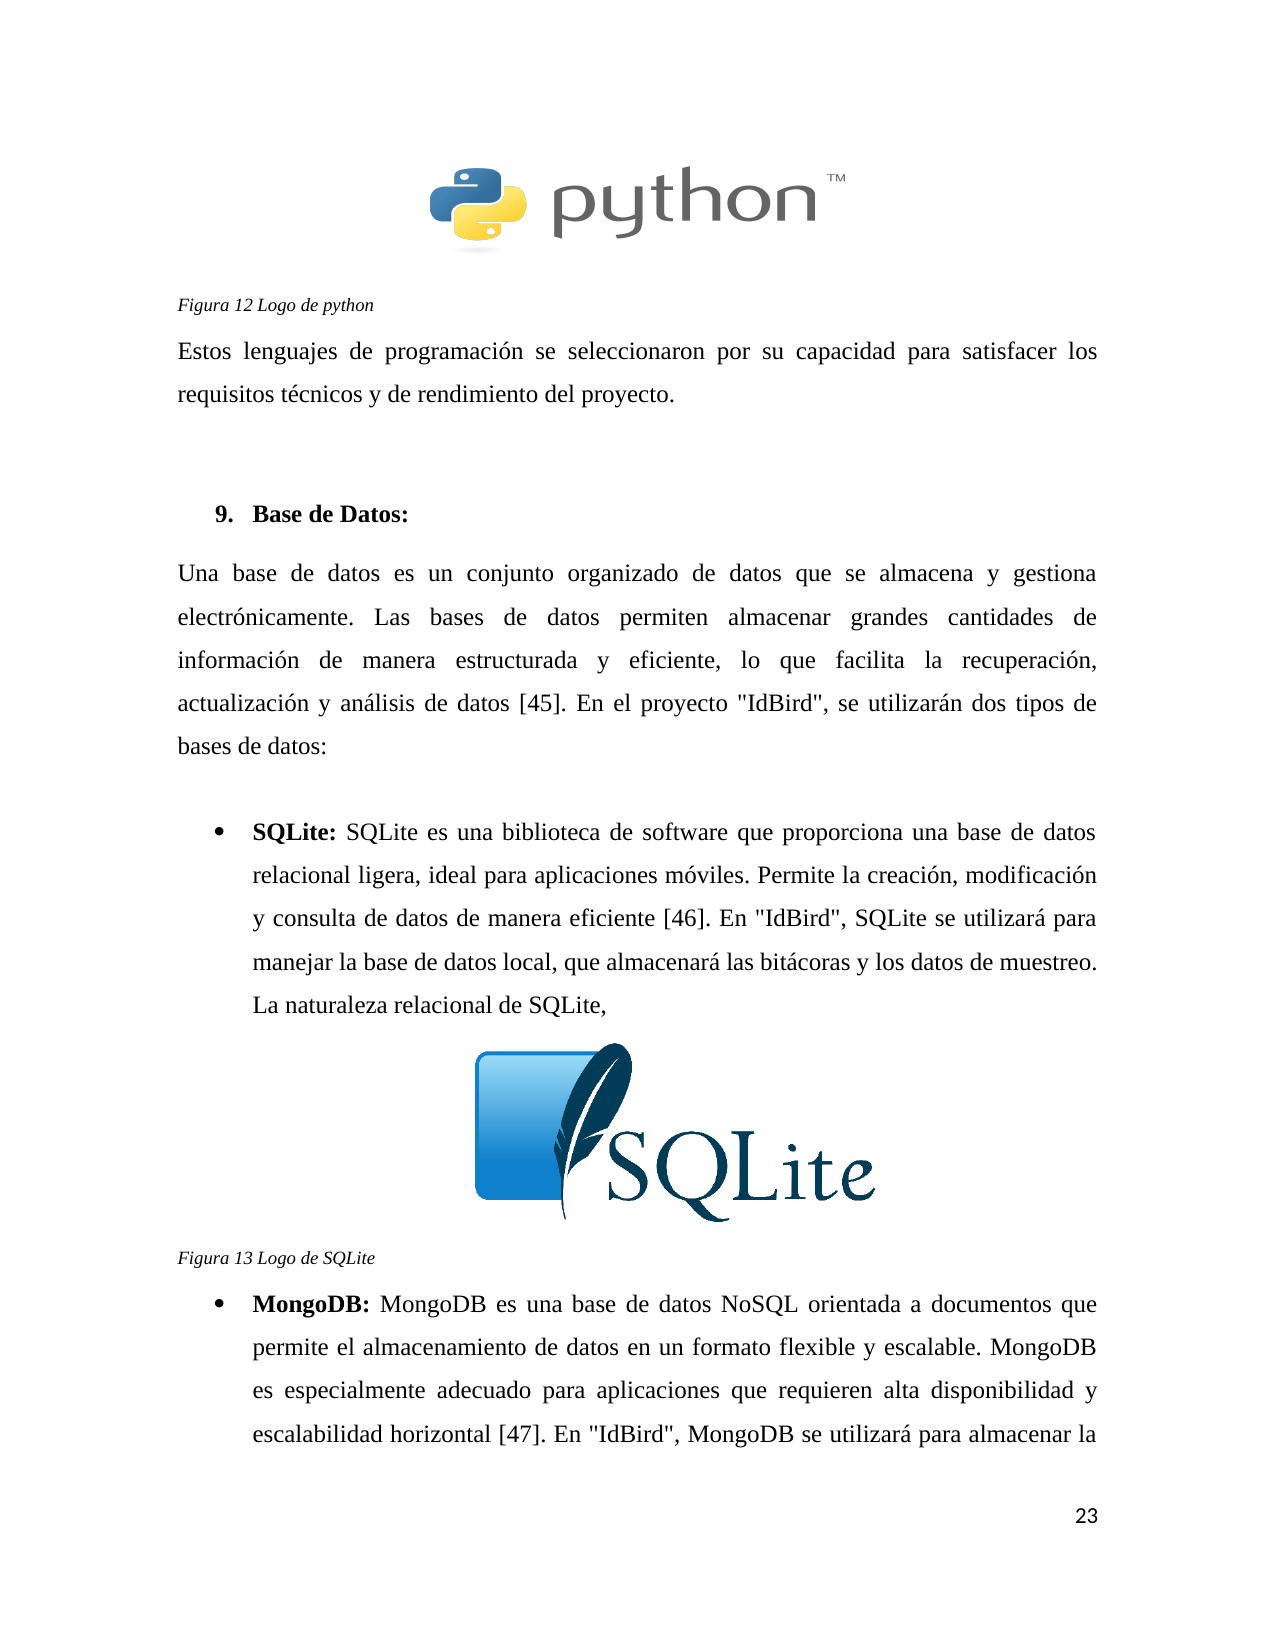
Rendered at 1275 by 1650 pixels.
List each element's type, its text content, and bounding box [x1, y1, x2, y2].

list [215, 1289, 1098, 1447]
picture [464, 1032, 886, 1233]
text Una base de datos es un conjunto organizado de datos que se almacena y gestiona electrónicamente. Las bases de datos permiten almacenar grandes cantidades de información de manera estructurada y eficiente, lo que facilita la recuperación, actualización y análisis de datos [45]. En el proyecto "IdBird", se utilizarán dos tipos de bases de datos: [177, 558, 1098, 760]
list Base de Datos: [215, 499, 1098, 527]
text Figura 12 Logo de python [177, 293, 1098, 315]
list SQLite: SQLite es una biblioteca de software que proporciona una base de datos relacional ligera, ideal para aplicaciones móviles. Permite la creación, modificación y consulta de datos de manera eficiente [46]. En "IdBird", SQLite se utilizará para manejar la base de datos local, que almacenará las bitácoras y los datos de muestreo. La naturaleza relacional de SQLite, [215, 817, 1098, 1018]
picture [430, 147, 846, 263]
text Figura 13 Logo de SQLite [177, 1247, 1098, 1268]
text Estos lenguajes de programación se seleccionaron por su capacidad para satisfacer los requisitos técnicos y de rendimiento del proyecto. [177, 336, 1098, 408]
